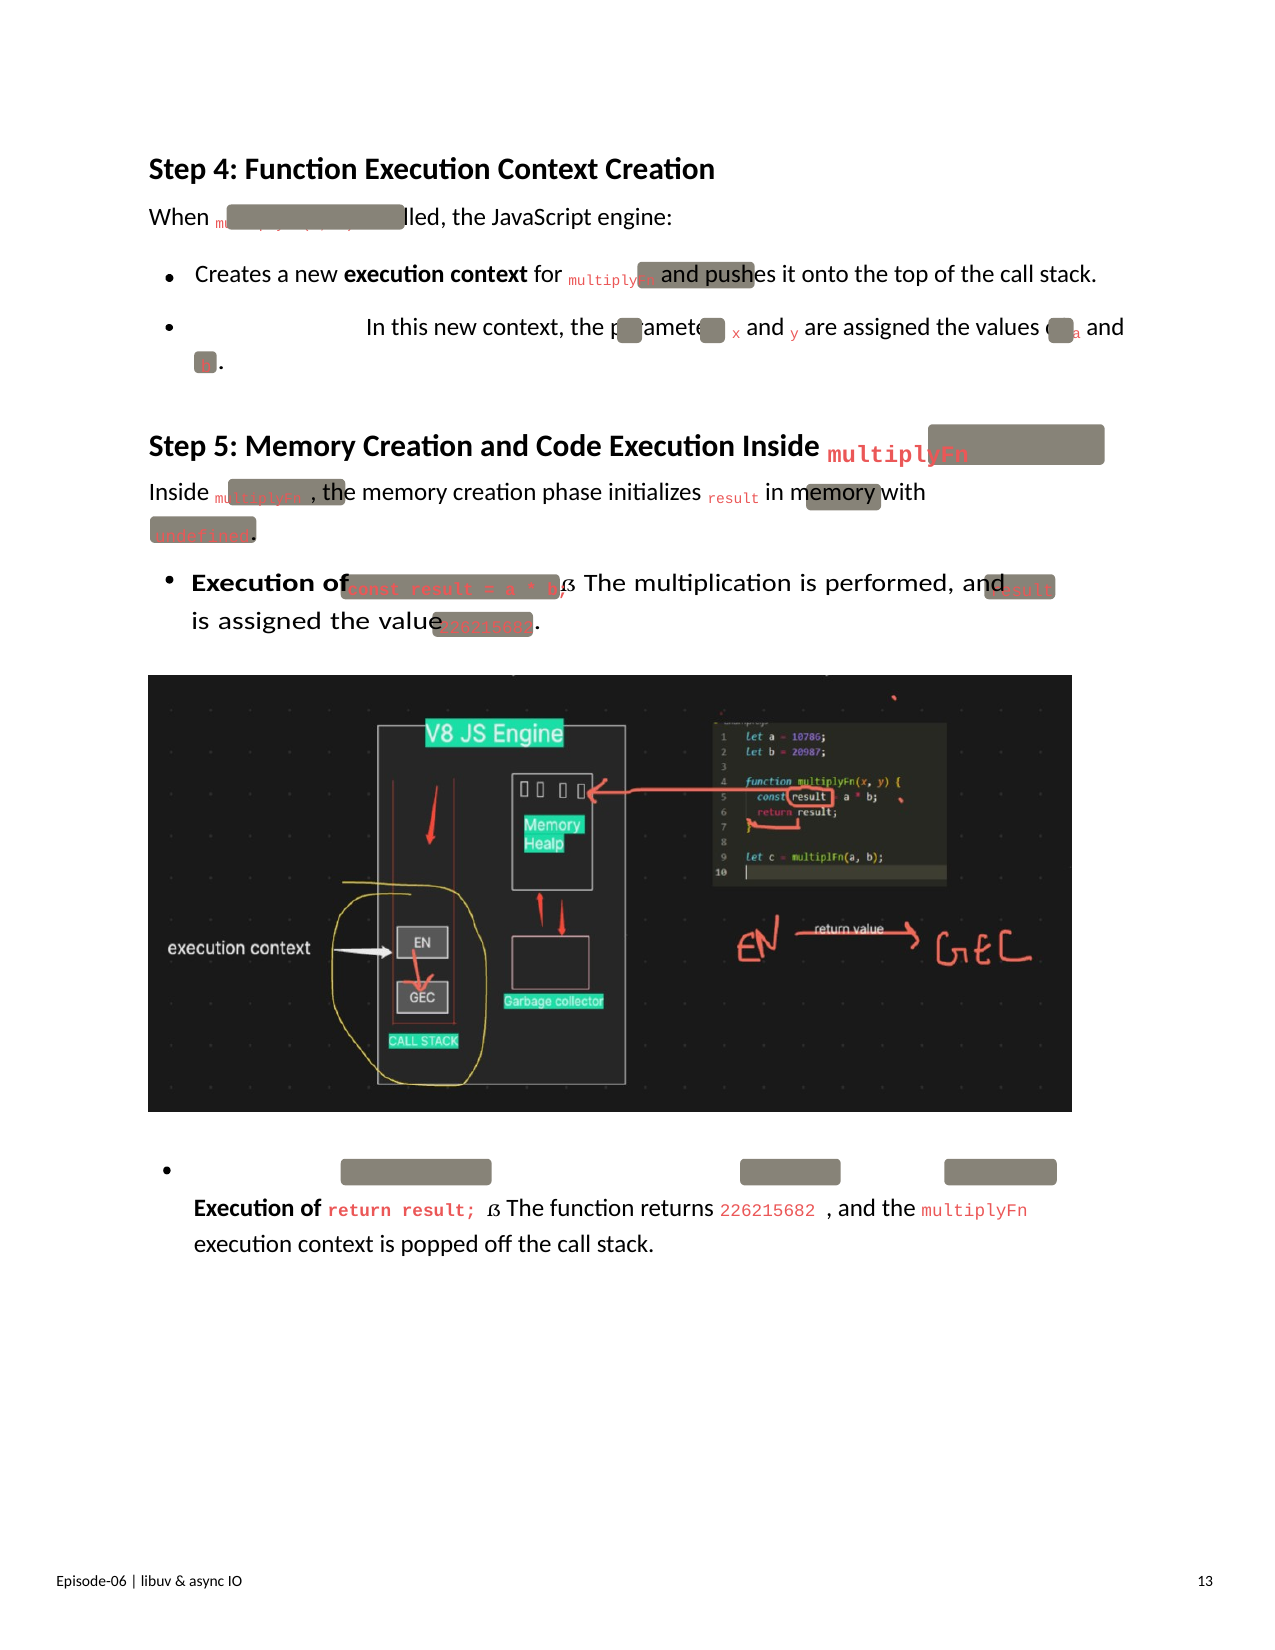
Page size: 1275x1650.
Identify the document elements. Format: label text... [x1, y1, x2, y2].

text In this new context, the parameters x and y are assigned the values of a and [150, 311, 1124, 343]
text When multiplyFn(a, b) is called, the JavaScript engine: [148, 201, 1127, 233]
subtitle Step 4: Function Execution Context Creation [148, 149, 1117, 187]
text Inside multiplyFn , the memory creation phase initializes result in memory with [148, 476, 1127, 507]
subtitle Step 5: Memory Creation and Code Execution Inside multiplyFn [148, 423, 1117, 469]
picture [148, 675, 1072, 1112]
text Creates a new execution context for multiplyFn and pushes it onto the top of the call stack. [166, 258, 1127, 289]
